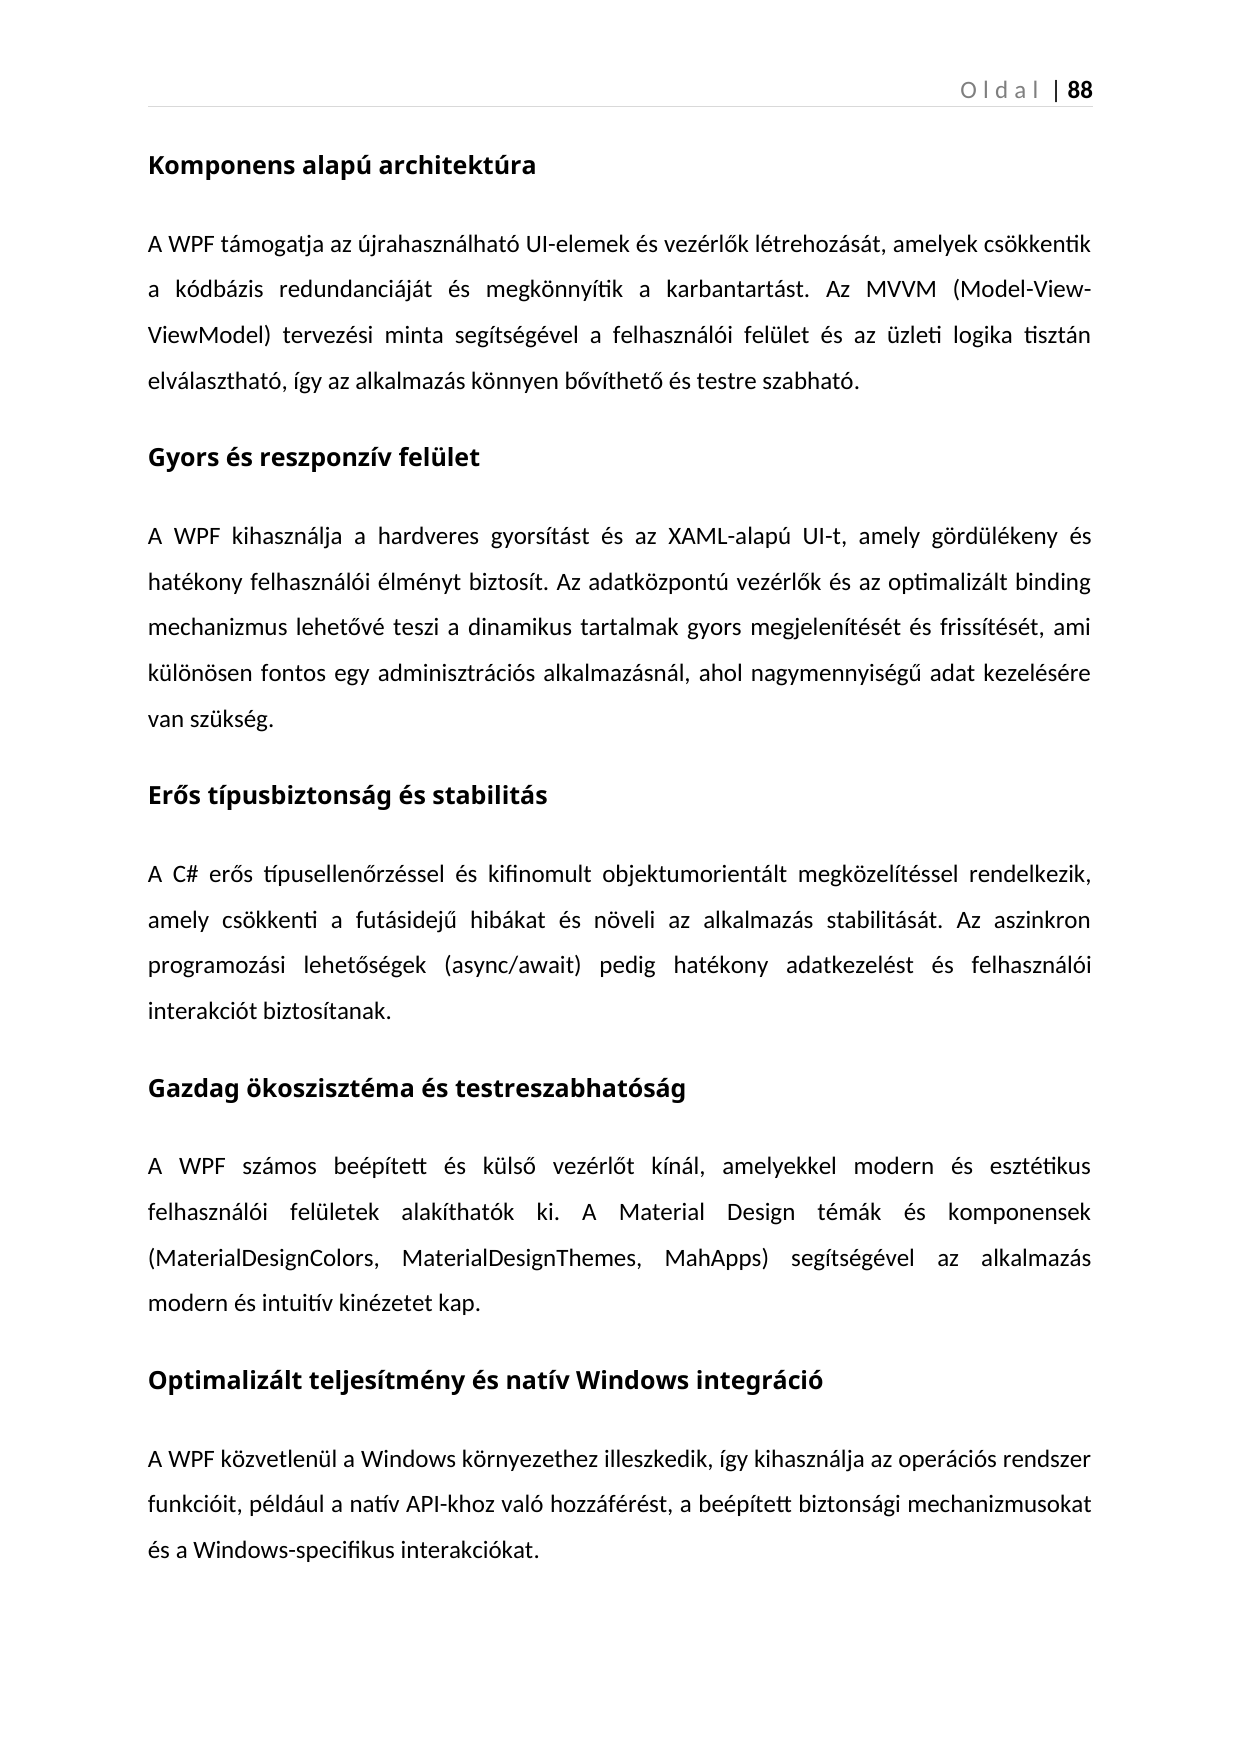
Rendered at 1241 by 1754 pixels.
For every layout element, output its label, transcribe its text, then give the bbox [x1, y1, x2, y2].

subtitle Komponens alapú architektúra [148, 148, 1093, 182]
text A WPF támogatja az újrahasználható UI-elemek és vezérlők létrehozását, amelyek csökkentik a kódbázis redundanciáját és megkönnyítik a karbantartást. Az MVVM (Model-View-ViewModel) tervezési minta segítségével a felhasználói felület és az üzleti logika tisztán elválasztható, így az alkalmazás könnyen bővíthető és testre szabható. [148, 228, 1093, 396]
subtitle Erős típusbiztonság és stabilitás [148, 778, 1093, 812]
text A WPF közvetlenül a Windows környezethez illeszkedik, így kihasználja az operációs rendszer funkcióit, például a natív API-khoz való hozzáférést, a beépített biztonsági mechanizmusokat és a Windows-specifikus interakciókat. [148, 1443, 1093, 1565]
subtitle Gazdag ökoszisztéma és testreszabhatóság [148, 1070, 1093, 1104]
text A WPF kihasználja a hardveres gyorsítást és az XAML-alapú UI-t, amely gördülékeny és hatékony felhasználói élményt biztosít. Az adatközpontú vezérlők és az optimalizált binding mechanizmus lehetővé teszi a dinamikus tartalmak gyors megjelenítését és frissítését, ami különösen fontos egy adminisztrációs alkalmazásnál, ahol nagymennyiségű adat kezelésére van szükség. [148, 520, 1093, 733]
text A WPF számos beépített és külső vezérlőt kínál, amelyekkel modern és esztétikus felhasználói felületek alakíthatók ki. A Material Design témák és komponensek (MaterialDesignColors, MaterialDesignThemes, MahApps) segítségével az alkalmazás modern és intuitív kinézetet kap. [148, 1150, 1093, 1318]
text A C# erős típusellenőrzéssel és kifinomult objektumorientált megközelítéssel rendelkezik, amely csökkenti a futásidejű hibákat és növeli az alkalmazás stabilitását. Az aszinkron programozási lehetőségek (async/await) pedig hatékony adatkezelést és felhasználói interakciót biztosítanak. [148, 858, 1093, 1026]
subtitle Gyors és reszponzív felület [148, 440, 1093, 474]
subtitle Optimalizált teljesítmény és natív Windows integráció [148, 1362, 1093, 1397]
